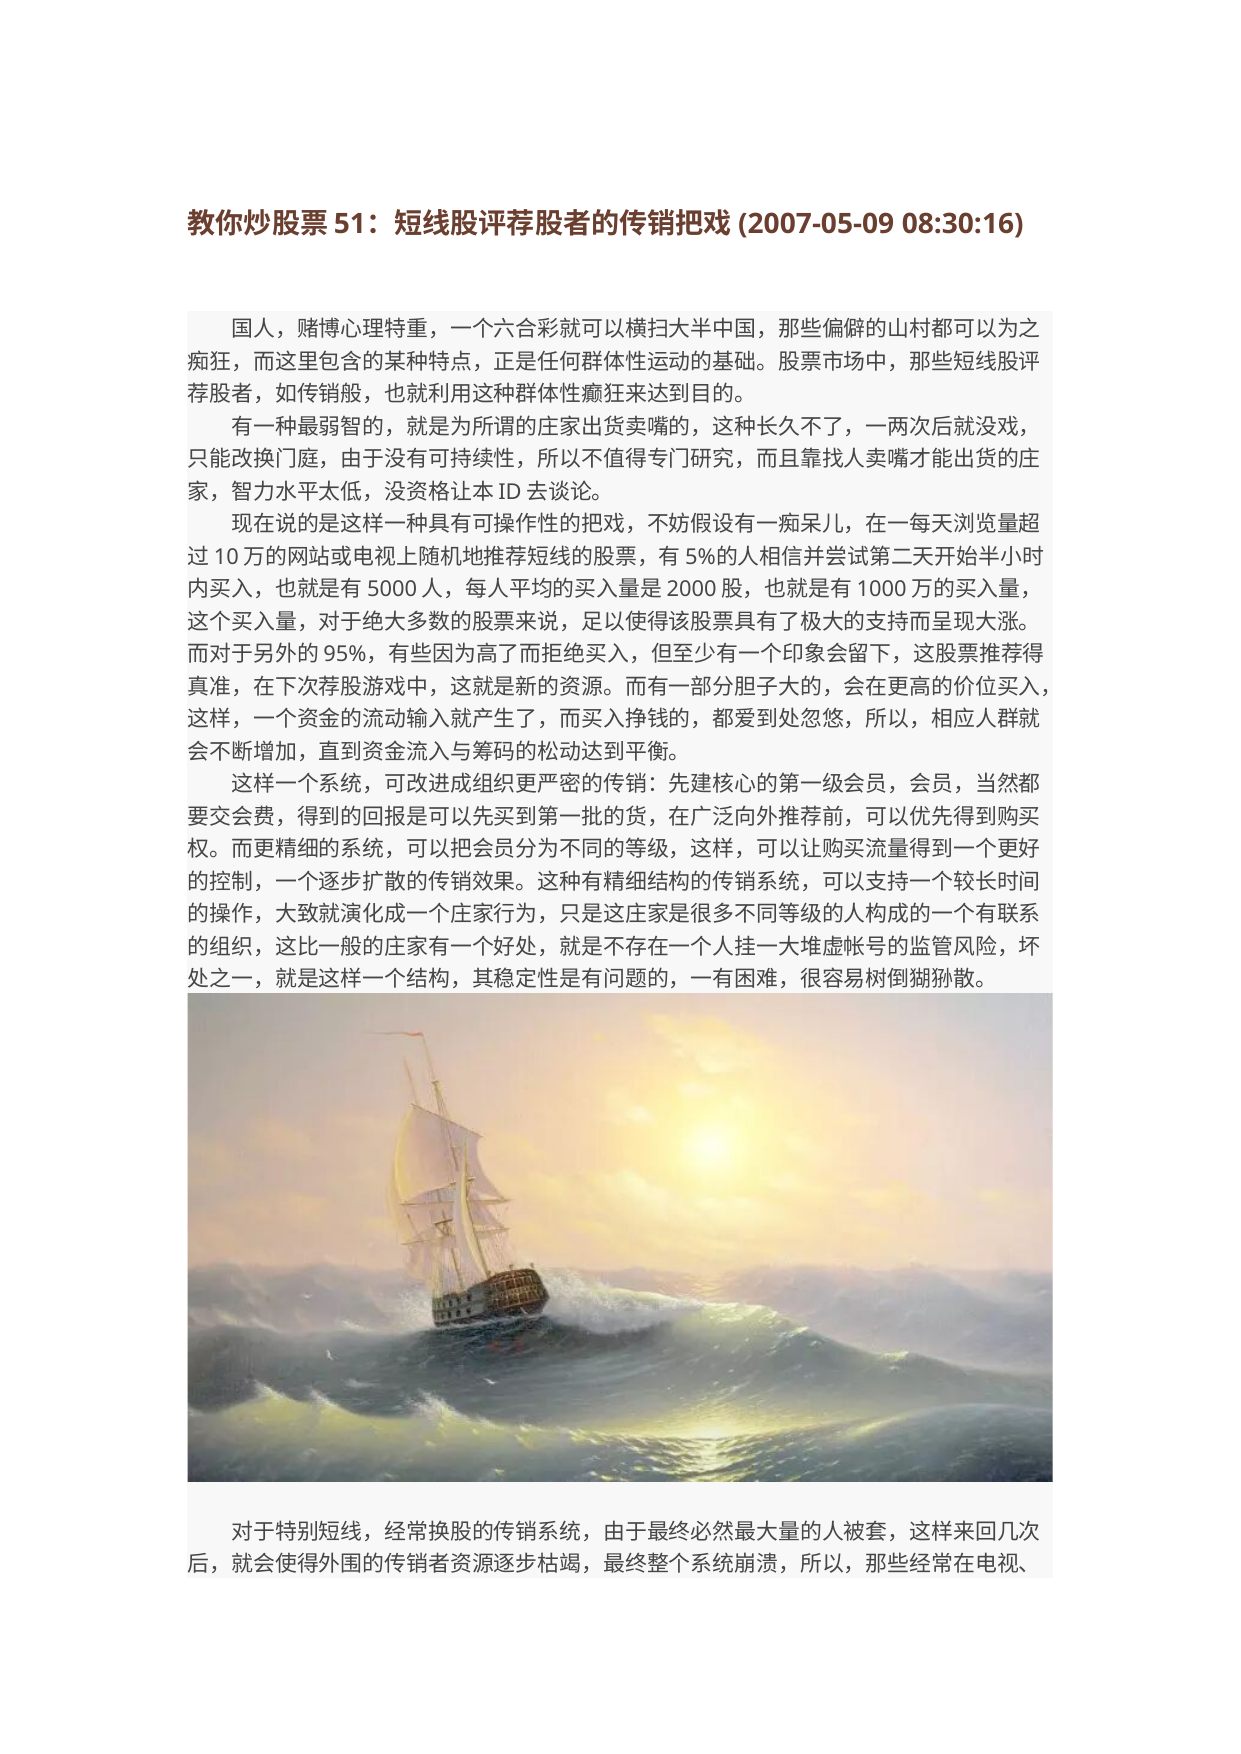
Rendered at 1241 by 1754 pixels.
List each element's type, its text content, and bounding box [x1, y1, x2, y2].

text 这样一个系统，可改进成组织更严密的传销：先建核心的第一级会员，会员，当然都要交会费，得到的回报是可以先买到第一批的货，在广泛向外推荐前，可以优先得到购买权。而更精细的系统，可以把会员分为不同的等级，这样，可以让购买流量得到一个更好的控制，一个逐步扩散的传销效果。这种有精细结构的传销系统，可以支持一个较长时间的操作，大致就演化成一个庄家行为，只是这庄家是很多不同等级的人构成的一个有联系的组织，这比一般的庄家有一个好处，就是不存在一个人挂一大堆虚帐号的监管风险，坏处之一，就是这样一个结构，其稳定性是有问题的，一有困难，很容易树倒猢狲散。 [187, 766, 1053, 993]
text 现在说的是这样一种具有可操作性的把戏，不妨假设有一痴呆儿，在一每天浏览量超过10万的网站或电视上随机地推荐短线的股票，有5%的人相信并尝试第二天开始半小时内买入，也就是有5000人，每人平均的买入量是2000股，也就是有1000万的买入量，这个买入量，对于绝大多数的股票来说，足以使得该股票具有了极大的支持而呈现大涨。而对于另外的95%，有些因为高了而拒绝买入，但至少有一个印象会留下，这股票推荐得真准，在下次荐股游戏中，这就是新的资源。而有一部分胆子大的，会在更高的价位买入，这样，一个资金的流动输入就产生了，而买入挣钱的，都爱到处忽悠，所以，相应人群就会不断增加，直到资金流入与筹码的松动达到平衡。 [187, 506, 1053, 766]
text 国人，赌博心理特重，一个六合彩就可以横扫大半中国，那些偏僻的山村都可以为之痴狂，而这里包含的某种特点，正是任何群体性运动的基础。股票市场中，那些短线股评荐股者，如传销般，也就利用这种群体性癫狂来达到目的。 [187, 311, 1053, 408]
text 有一种最弱智的，就是为所谓的庄家出货卖嘴的，这种长久不了，一两次后就没戏，只能改换门庭，由于没有可持续性，所以不值得专门研究，而且靠找人卖嘴才能出货的庄家，智力水平太低，没资格让本ID去谈论。 [187, 408, 1053, 506]
picture [187, 993, 1053, 1482]
subtitle 教你炒股票51：短线股评荐股者的传销把戏 (2007-05-09 08:30:16) [187, 189, 1053, 254]
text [187, 1513, 1053, 1578]
